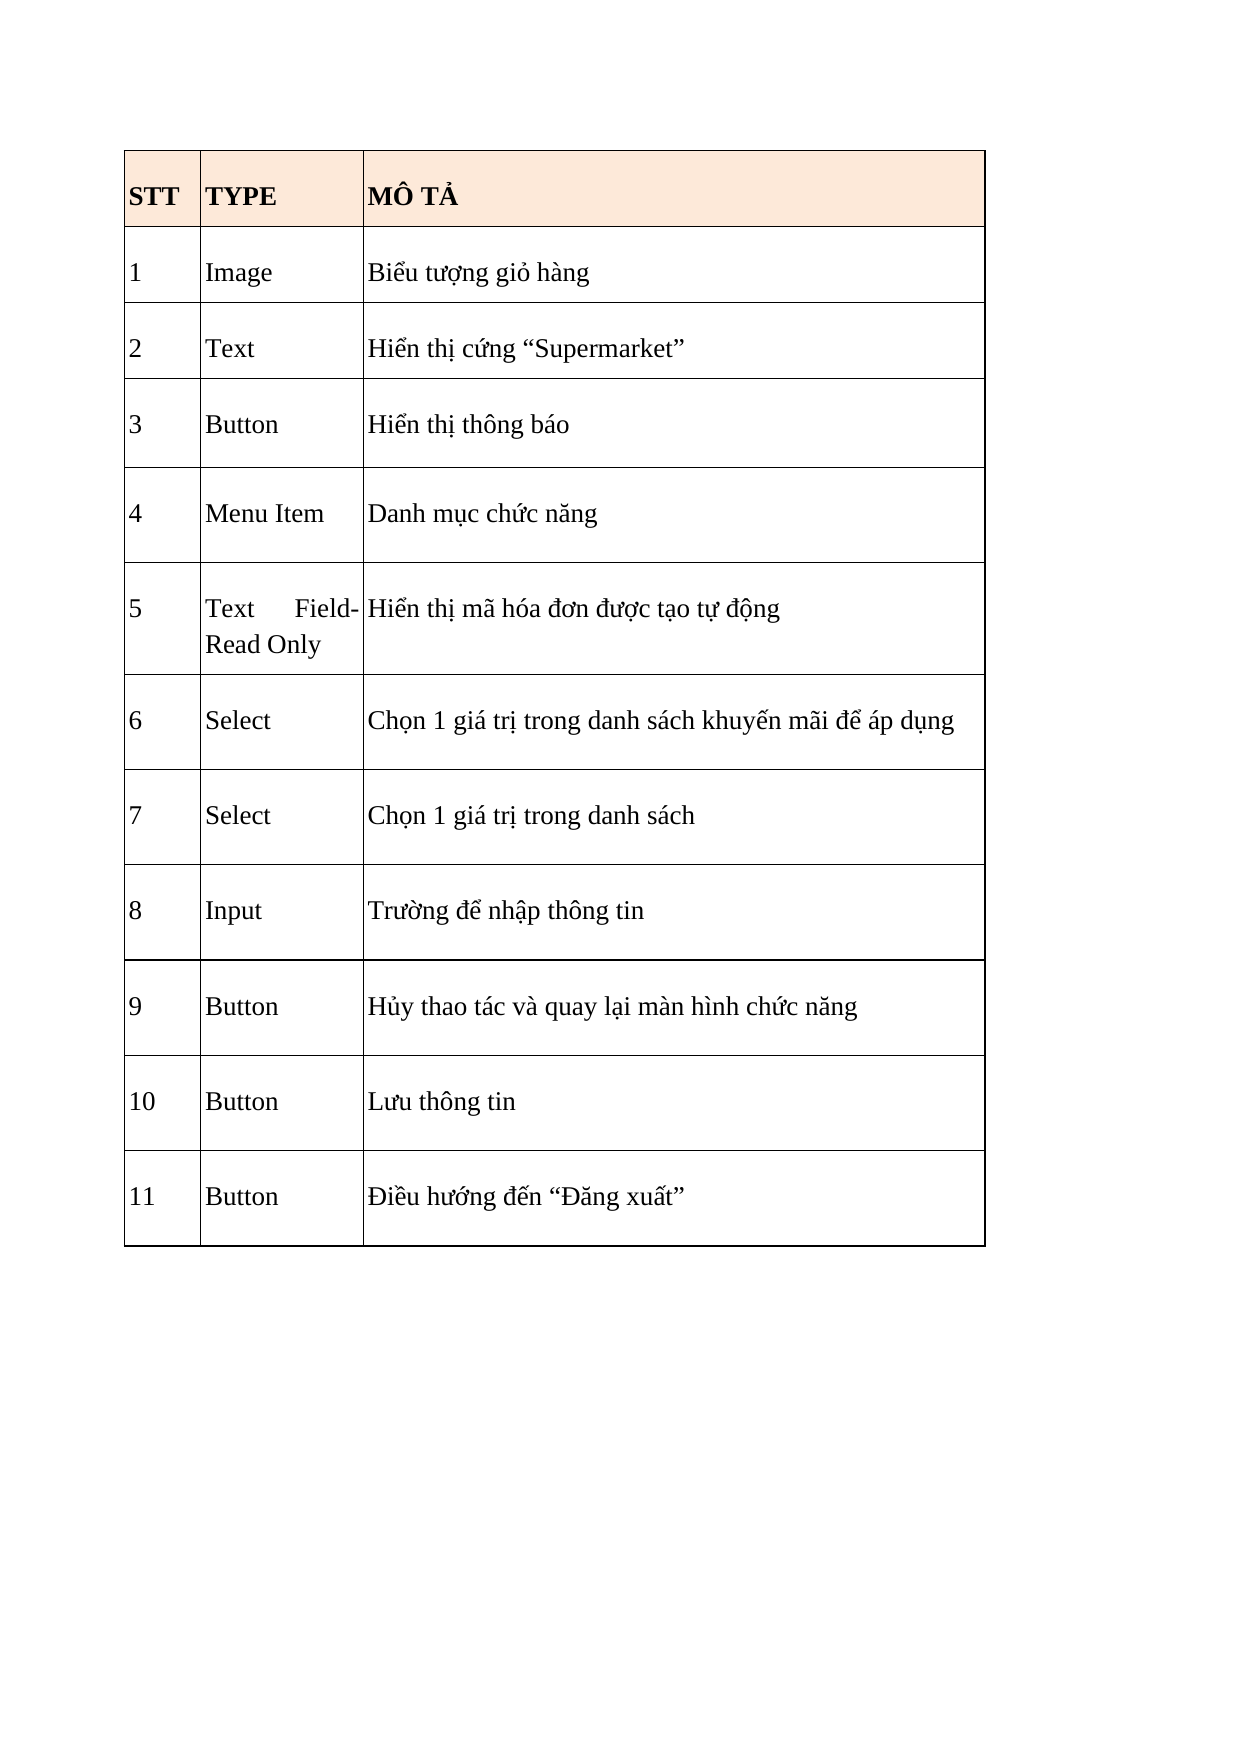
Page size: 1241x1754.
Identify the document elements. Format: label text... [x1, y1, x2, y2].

table_cell 10 [125, 1056, 200, 1150]
table_cell Chọn 1 giá trị trong danh sách khuyến mãi để áp dụng [364, 675, 984, 769]
table_cell Danh mục chức năng [364, 468, 984, 562]
table_header STT [125, 151, 200, 226]
table_cell Select [201, 675, 363, 769]
table_cell Input [201, 865, 363, 959]
table_cell Text [201, 303, 363, 377]
table_cell Text Field- Read Only [201, 563, 363, 673]
table_cell Image [201, 227, 363, 302]
table_cell 5 [125, 563, 200, 673]
table_cell 3 [125, 379, 200, 467]
table_header TYPE [201, 151, 363, 226]
table_cell Select [201, 770, 363, 864]
table_cell Button [201, 1056, 363, 1150]
table_cell Hiển thị cứng “Supermarket” [364, 303, 984, 377]
table_cell 1 [125, 227, 200, 302]
table_cell 9 [125, 961, 200, 1055]
table_cell 7 [125, 770, 200, 864]
table_cell Trường để nhập thông tin [364, 865, 984, 959]
table_cell Menu Item [201, 468, 363, 562]
table_cell Hiển thị mã hóa đơn được tạo tự động [364, 563, 984, 673]
table_cell 6 [125, 675, 200, 769]
table_cell Lưu thông tin [364, 1056, 984, 1150]
table_cell 11 [125, 1151, 200, 1245]
table_cell Button [201, 379, 363, 467]
table_cell Biểu tượng giỏ hàng [364, 227, 984, 302]
table_cell 4 [125, 468, 200, 562]
table_cell Chọn 1 giá trị trong danh sách [364, 770, 984, 864]
table_cell Button [201, 961, 363, 1055]
table_cell Hiển thị thông báo [364, 379, 984, 467]
table_cell Button [201, 1151, 363, 1245]
table_cell Hủy thao tác và quay lại màn hình chức năng [364, 961, 984, 1055]
table_cell 2 [125, 303, 200, 377]
table_cell Điều hướng đến “Đăng xuất” [364, 1151, 984, 1245]
table_header MÔ TẢ [364, 151, 984, 226]
table_cell 8 [125, 865, 200, 959]
